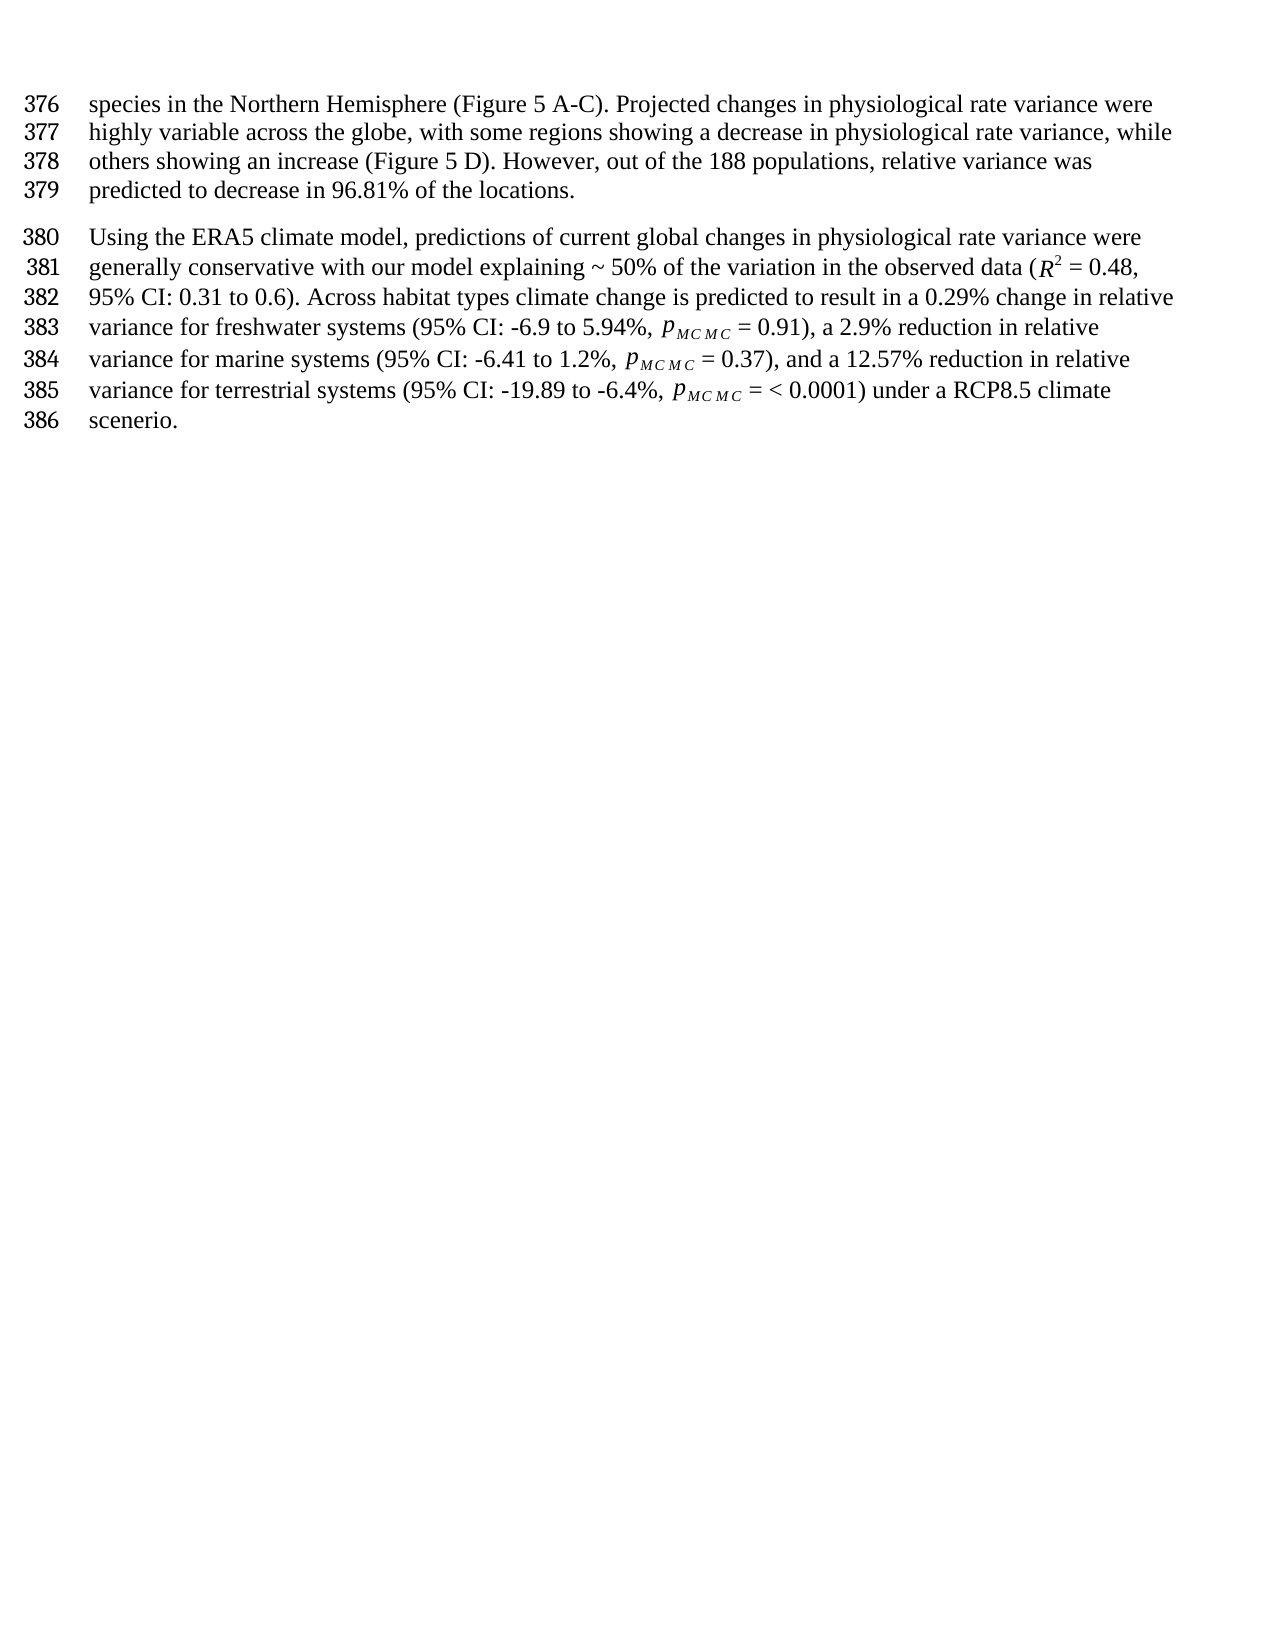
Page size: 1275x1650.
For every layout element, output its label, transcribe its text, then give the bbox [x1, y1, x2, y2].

text Using the ERA5 climate model, predictions of current global changes in physiological rate variance were generally conservative with our model explaining ~ 50% of the variation in the observed data ( = 0.48, 95% CI: 0.31 to 0.6). Across habitat types climate change is predicted to result in a 0.29% change in relative variance for freshwater systems (95% CI: -6.9 to 5.94%, = 0.91), a 2.9% reduction in relative variance for marine systems (95% CI: -6.41 to 1.2%, = 0.37), and a 12.57% reduction in relative variance for terrestrial systems (95% CI: -19.89 to -6.4%, = < 0.0001) under a RCP8.5 climate scenerio. [89, 222, 1186, 434]
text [89, 89, 1186, 204]
